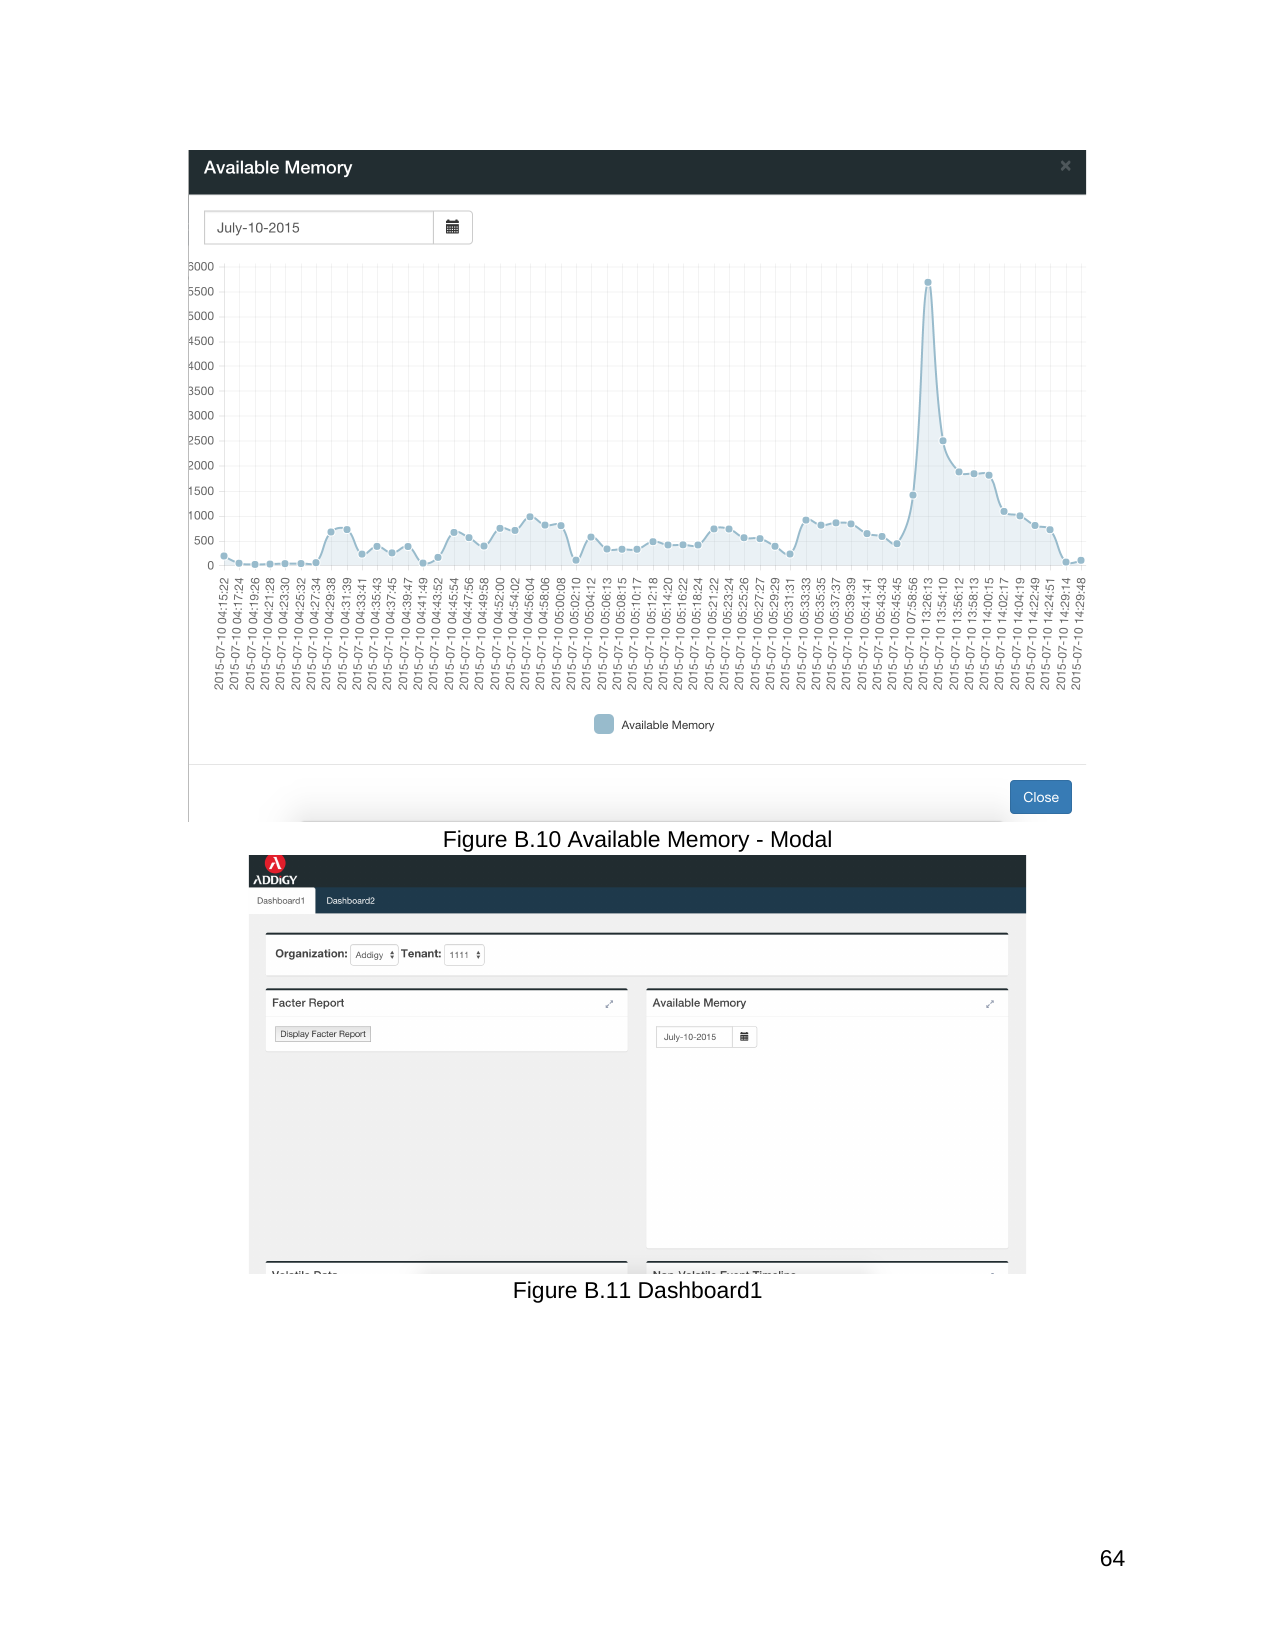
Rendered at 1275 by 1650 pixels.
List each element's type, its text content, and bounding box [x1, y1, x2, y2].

picture [248, 855, 1027, 1274]
text Figure B.11 Dashboard1 [150, 1277, 1125, 1303]
picture [188, 150, 1087, 822]
text Figure B.10 Available Memory - Modal [150, 826, 1125, 852]
